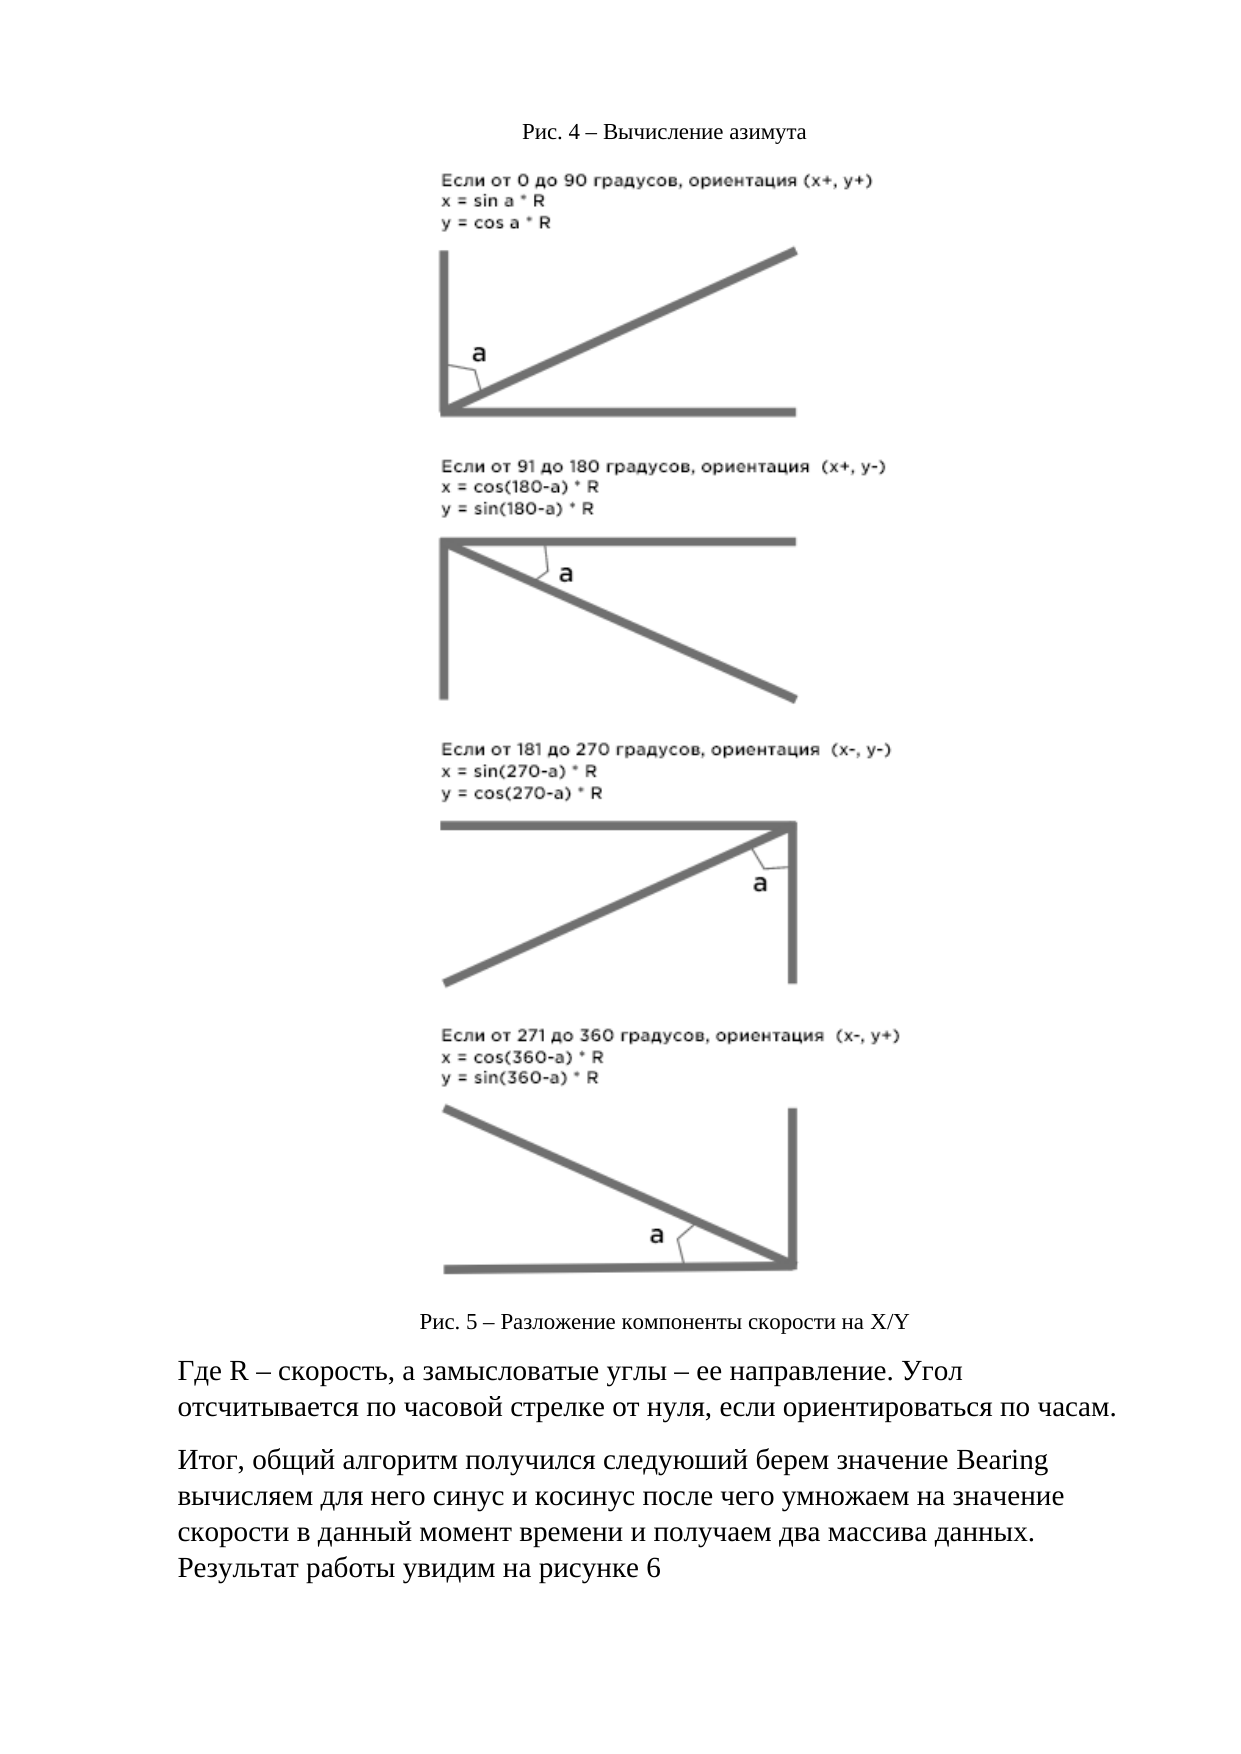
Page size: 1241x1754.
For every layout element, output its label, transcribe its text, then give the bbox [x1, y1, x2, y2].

text Итог, общий алгоритм получился следуюший берем значение Bearing вычисляем для него синус и косинус после чего умножаем на значение скорости в данный момент времени и получаем два массива данных. Результат работы увидим на рисунке 6 [177, 1442, 1152, 1584]
text Где R – скорость, а замысловатые углы – ее направление. Угол отсчитывается по часовой стрелке от нуля, если ориентироваться по часам. [177, 1353, 1152, 1423]
text Рис. 4 – Вычисление азимута [177, 118, 1152, 144]
picture [403, 163, 926, 1290]
text Рис. 5 – Разложение компоненты скорости на X/Y [177, 1308, 1152, 1334]
